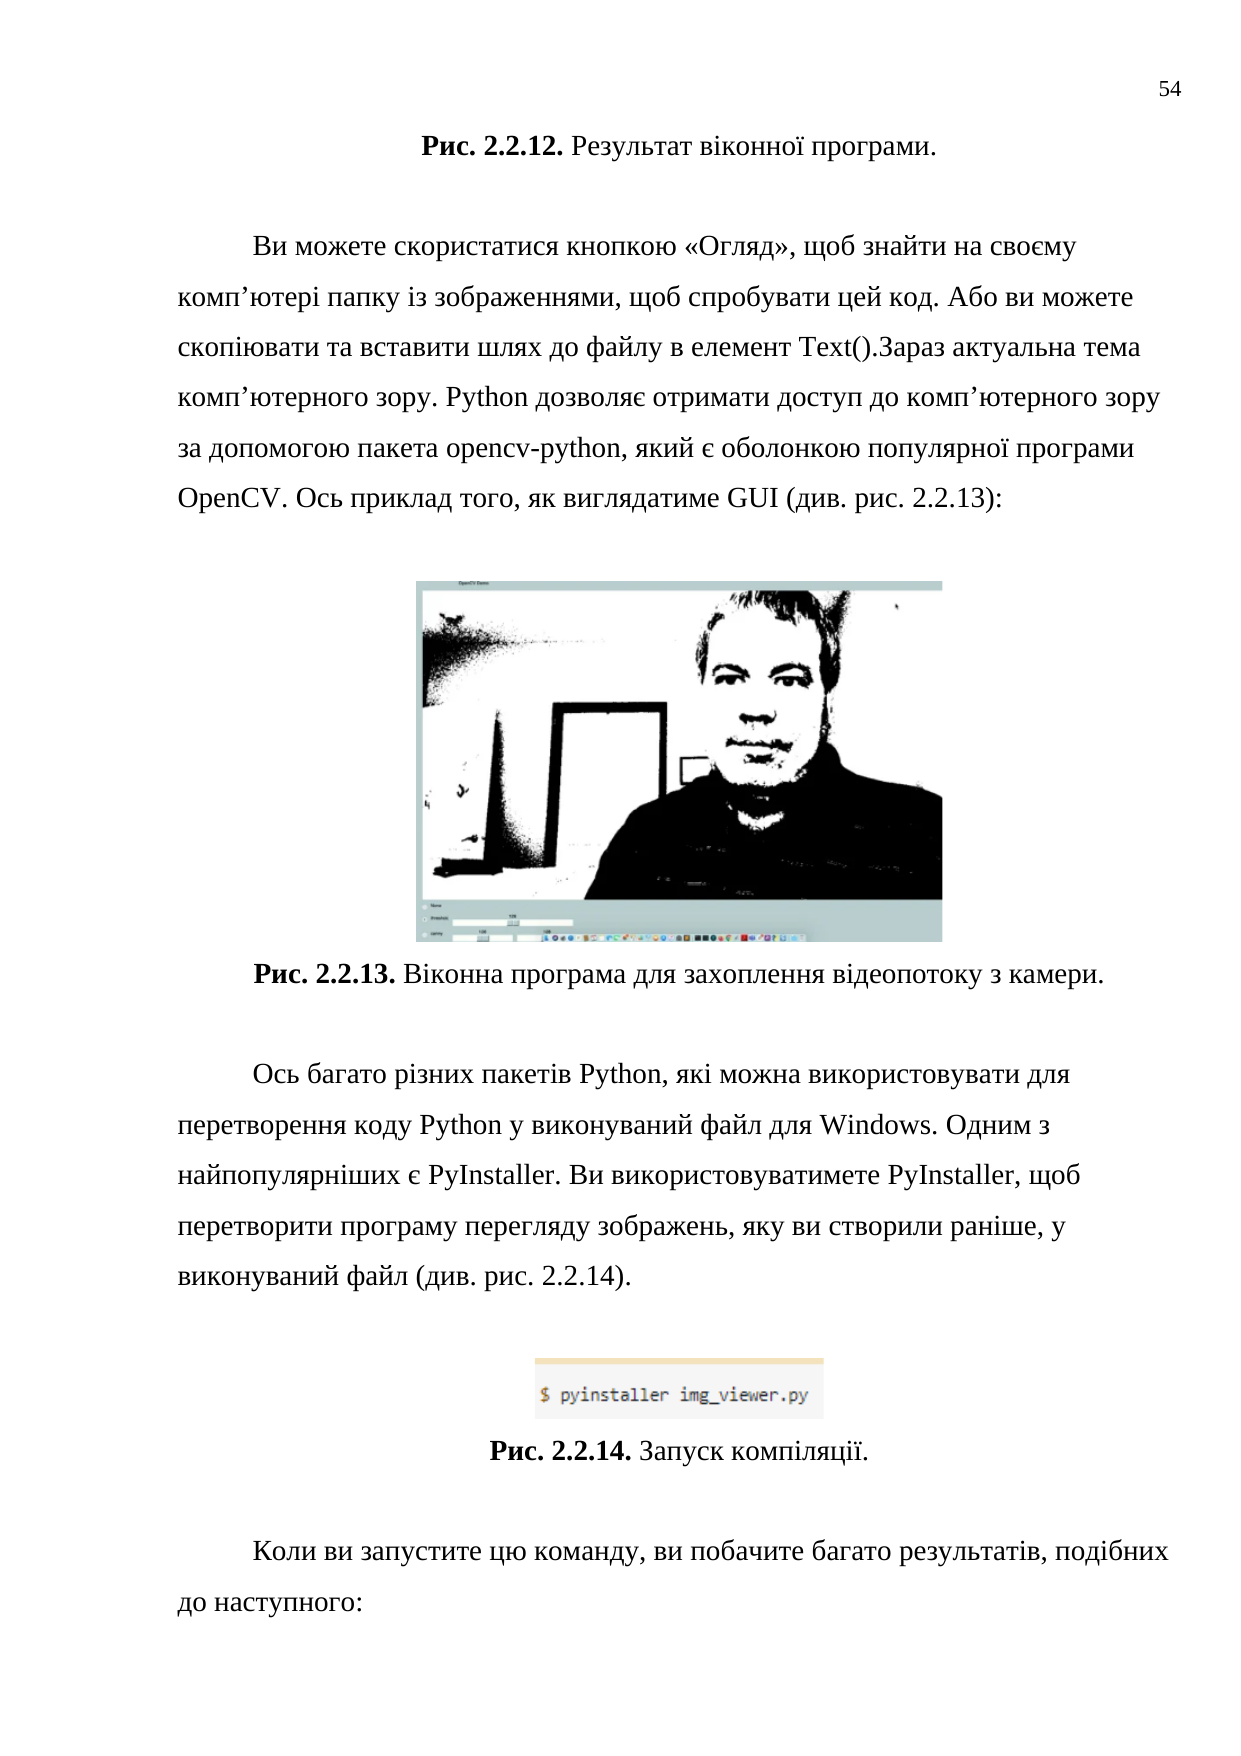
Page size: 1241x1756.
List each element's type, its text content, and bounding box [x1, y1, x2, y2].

text Рис. 2.2.13. Віконна програма для захоплення відеопотоку з камери. [177, 956, 1181, 989]
text Рис. 2.2.14. Запуск компіляції. [177, 1433, 1181, 1466]
picture [534, 1358, 824, 1419]
text Ось багато різних пакетів Python, які можна використовувати для перетворення коду Python у виконуваний файл для Windows. Одним з найпопулярніших є PyInstaller. Ви використовуватимете PyInstaller, щоб перетворити програму перегляду зображень, яку ви створили раніше, у виконуваний файл (див. рис. 2.2.14). [177, 1057, 1181, 1291]
text Рис. 2.2.12. Результат віконної програми. [177, 128, 1181, 161]
text Коли ви запустите цю команду, ви побачите багато результатів, подібних до наступного: [177, 1533, 1181, 1617]
text Ви можете скористатися кнопкою «Огляд», щоб знайти на своєму комп’ютері папку із зображеннями, щоб спробувати цей код. Або ви можете скопіювати та вставити шлях до файлу в елемент Text().Зараз актуальна тема комп’ютерного зору. Python дозволяє отримати доступ до комп’ютерного зору за допомогою пакета opencv-python, який є оболонкою популярної програми OpenCV. Ось приклад того, як виглядатиме GUI (див. рис. 2.2.13): [177, 228, 1181, 514]
picture [416, 581, 943, 942]
